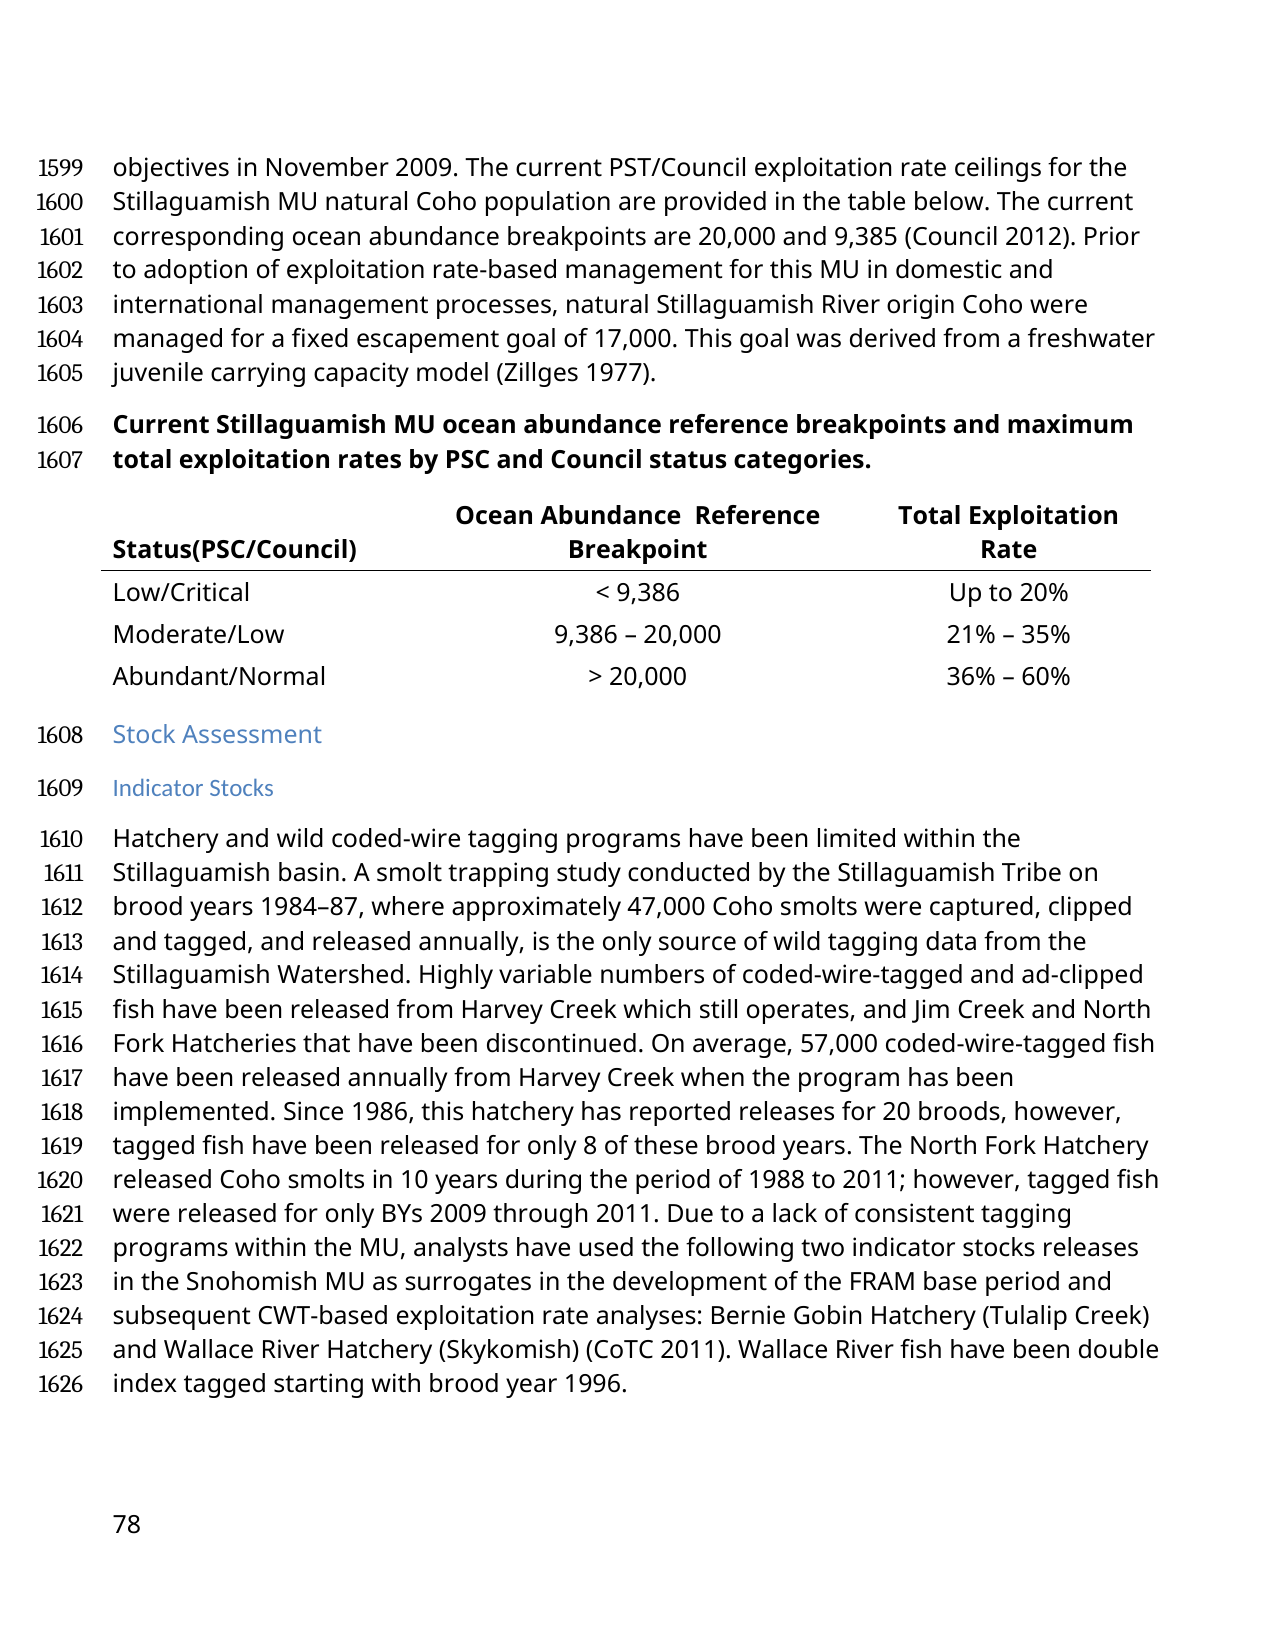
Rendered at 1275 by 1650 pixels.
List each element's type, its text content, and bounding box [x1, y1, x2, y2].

table_cell 36% – 60% [866, 654, 1151, 696]
text Current Stillaguamish MU ocean abundance reference breakpoints and maximum total exploitation rates by PSC and Council status categories. [112, 407, 1162, 475]
table_cell Up to 20% [866, 571, 1151, 613]
table_cell Abundant/Normal [101, 654, 409, 696]
table_header Total Exploitation Rate [866, 494, 1151, 570]
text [112, 150, 1162, 388]
table_cell 21% – 35% [866, 613, 1151, 654]
table_cell 9,386 – 20,000 [409, 613, 866, 654]
table_header Ocean Abundance Reference Breakpoint [409, 494, 866, 570]
table_cell > 20,000 [409, 654, 866, 696]
subtitle Stock Assessment [112, 717, 1162, 751]
subtitle Indicator Stocks [112, 772, 1162, 802]
table_cell Low/Critical [101, 571, 409, 613]
table_cell < 9,386 [409, 571, 866, 613]
text Hatchery and wild coded-wire tagging programs have been limited within the Stillaguamish basin. A smolt trapping study conducted by the Stillaguamish Tribe on brood years 1984–87, where approximately 47,000 Coho smolts were captured, clipped and tagged, and released annually, is the only source of wild tagging data from the Stillaguamish Watershed. Highly variable numbers of coded-wire-tagged and ad-clipped fish have been released from Harvey Creek which still operates, and Jim Creek and North Fork Hatcheries that have been discontinued. On average, 57,000 coded-wire-tagged fish have been released annually from Harvey Creek when the program has been implemented. Since 1986, this hatchery has reported releases for 20 broods, however, tagged fish have been released for only 8 of these brood years. The North Fork Hatchery released Coho smolts in 10 years during the period of 1988 to 2011; however, tagged fish were released for only BYs 2009 through 2011. Due to a lack of consistent tagging programs within the MU, analysts have used the following two indicator stocks releases in the Snohomish MU as surrogates in the development of the FRAM base period and subsequent CWT-based exploitation rate analyses: Bernie Gobin Hatchery (Tulalip Creek) and Wallace River Hatchery (Skykomish) (CoTC 2011). Wallace River fish have been double index tagged starting with brood year 1996. [112, 821, 1162, 1400]
table_cell Moderate/Low [101, 613, 409, 654]
table_header Status(PSC/Council) [101, 494, 409, 570]
